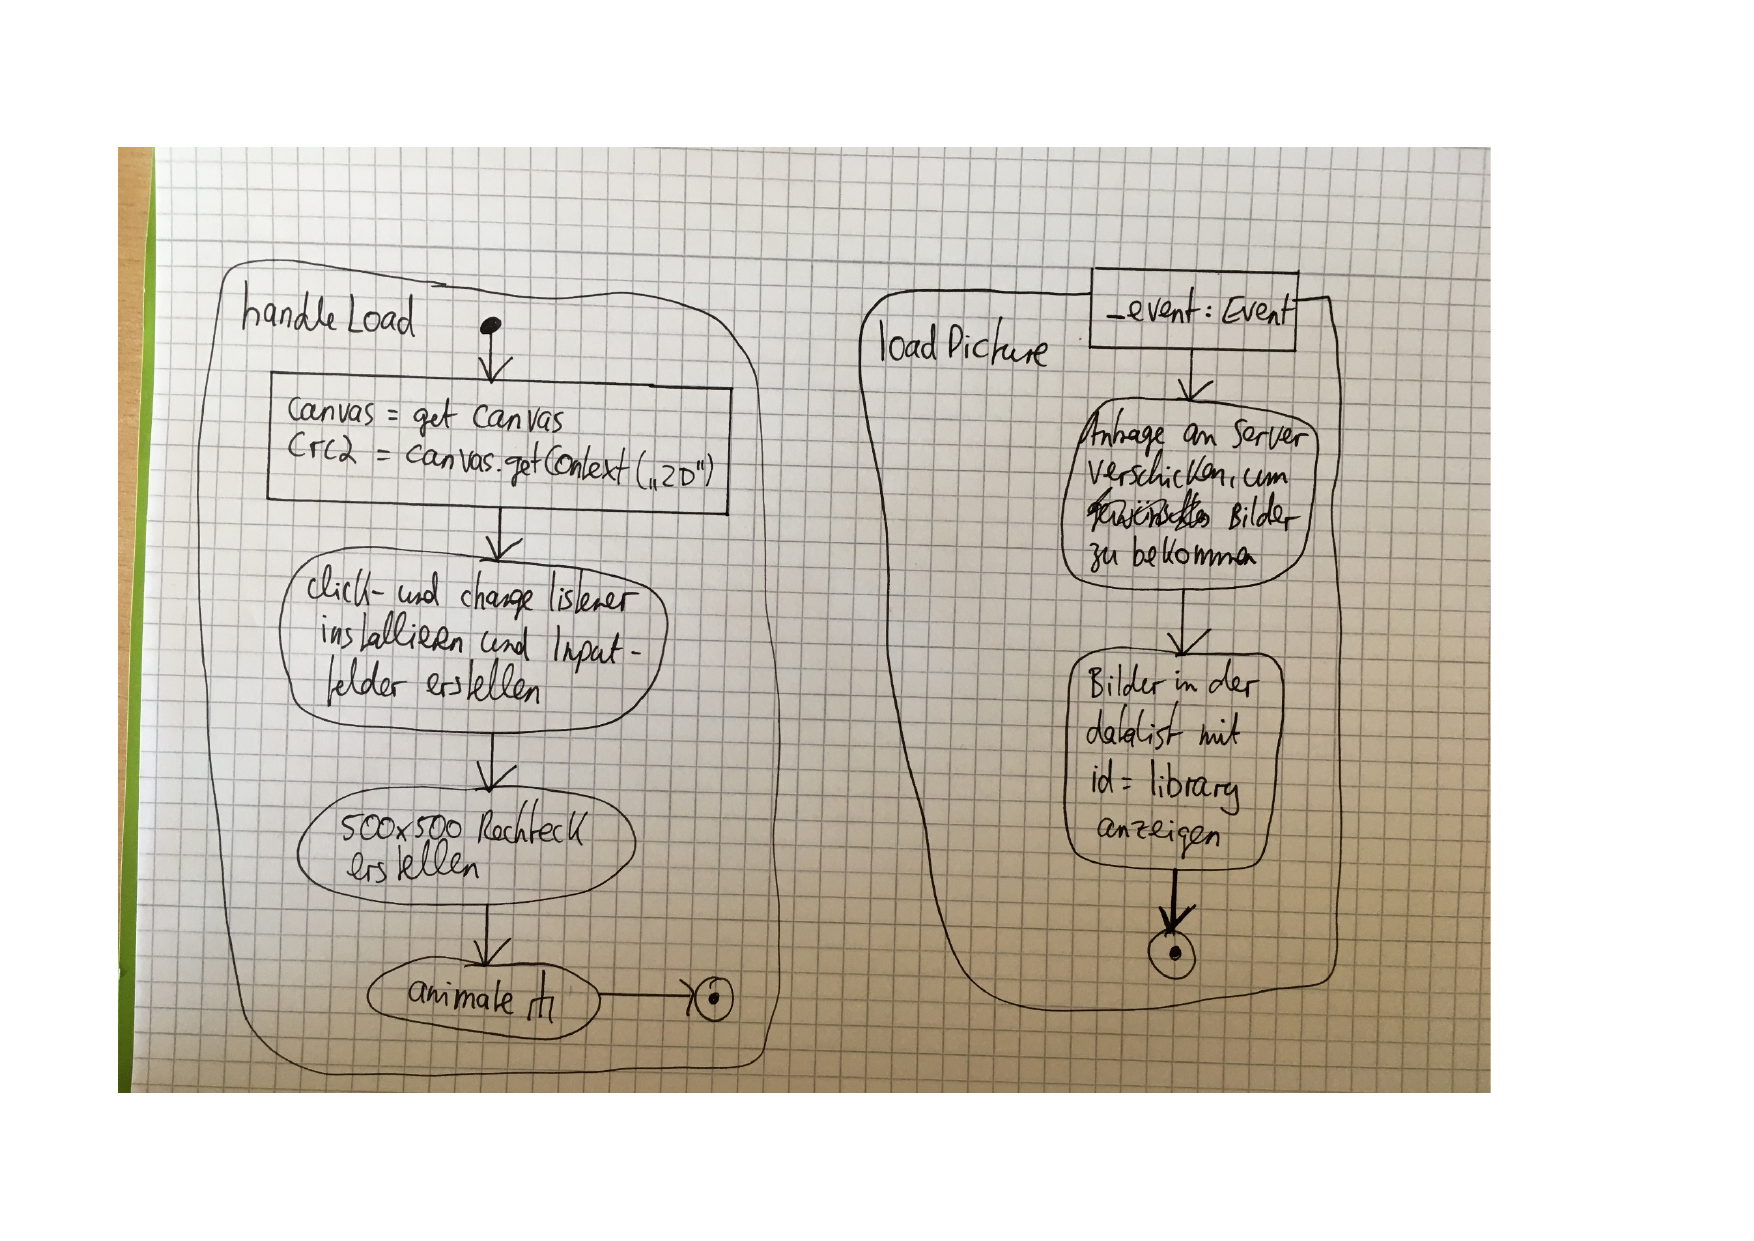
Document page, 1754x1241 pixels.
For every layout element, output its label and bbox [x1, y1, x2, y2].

picture [118, 147, 1491, 1093]
